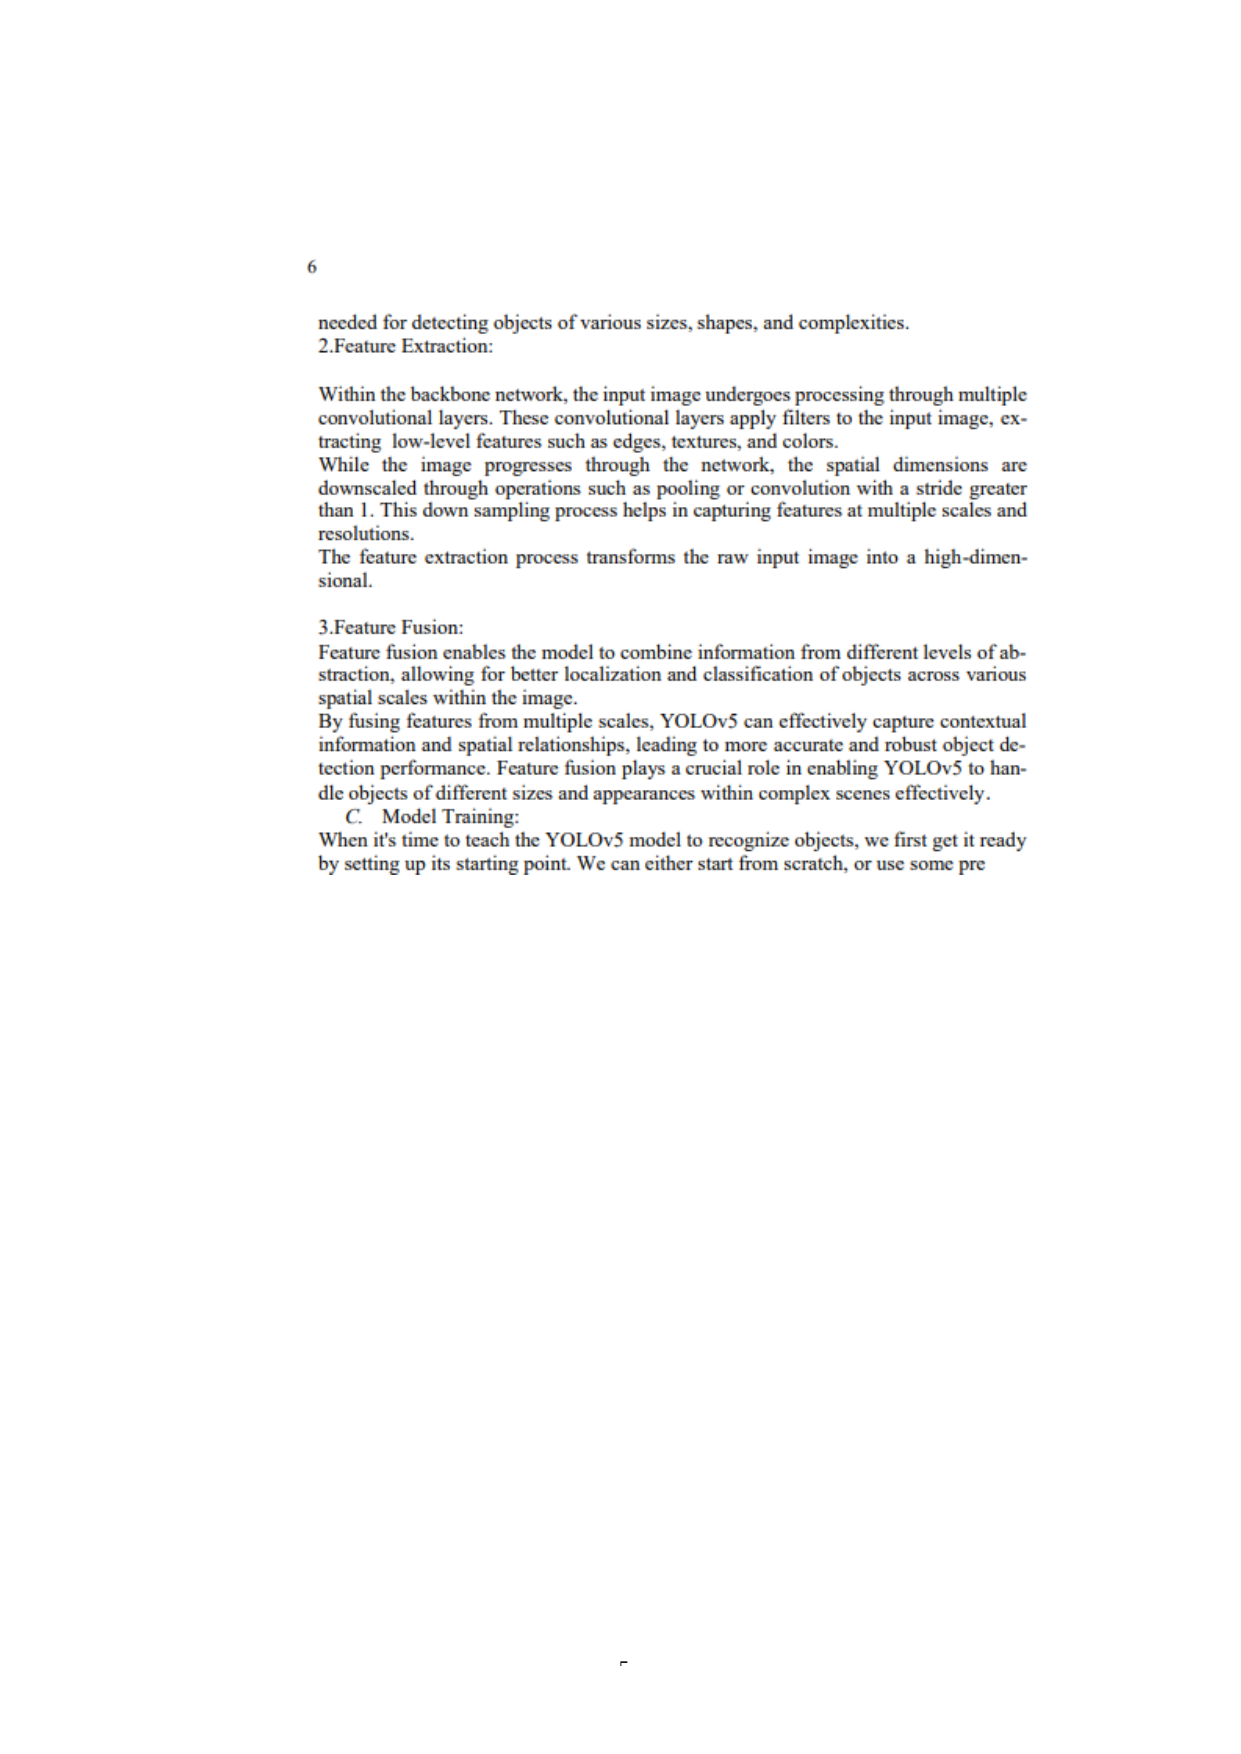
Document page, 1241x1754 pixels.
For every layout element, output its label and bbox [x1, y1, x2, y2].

picture [306, 259, 1029, 875]
